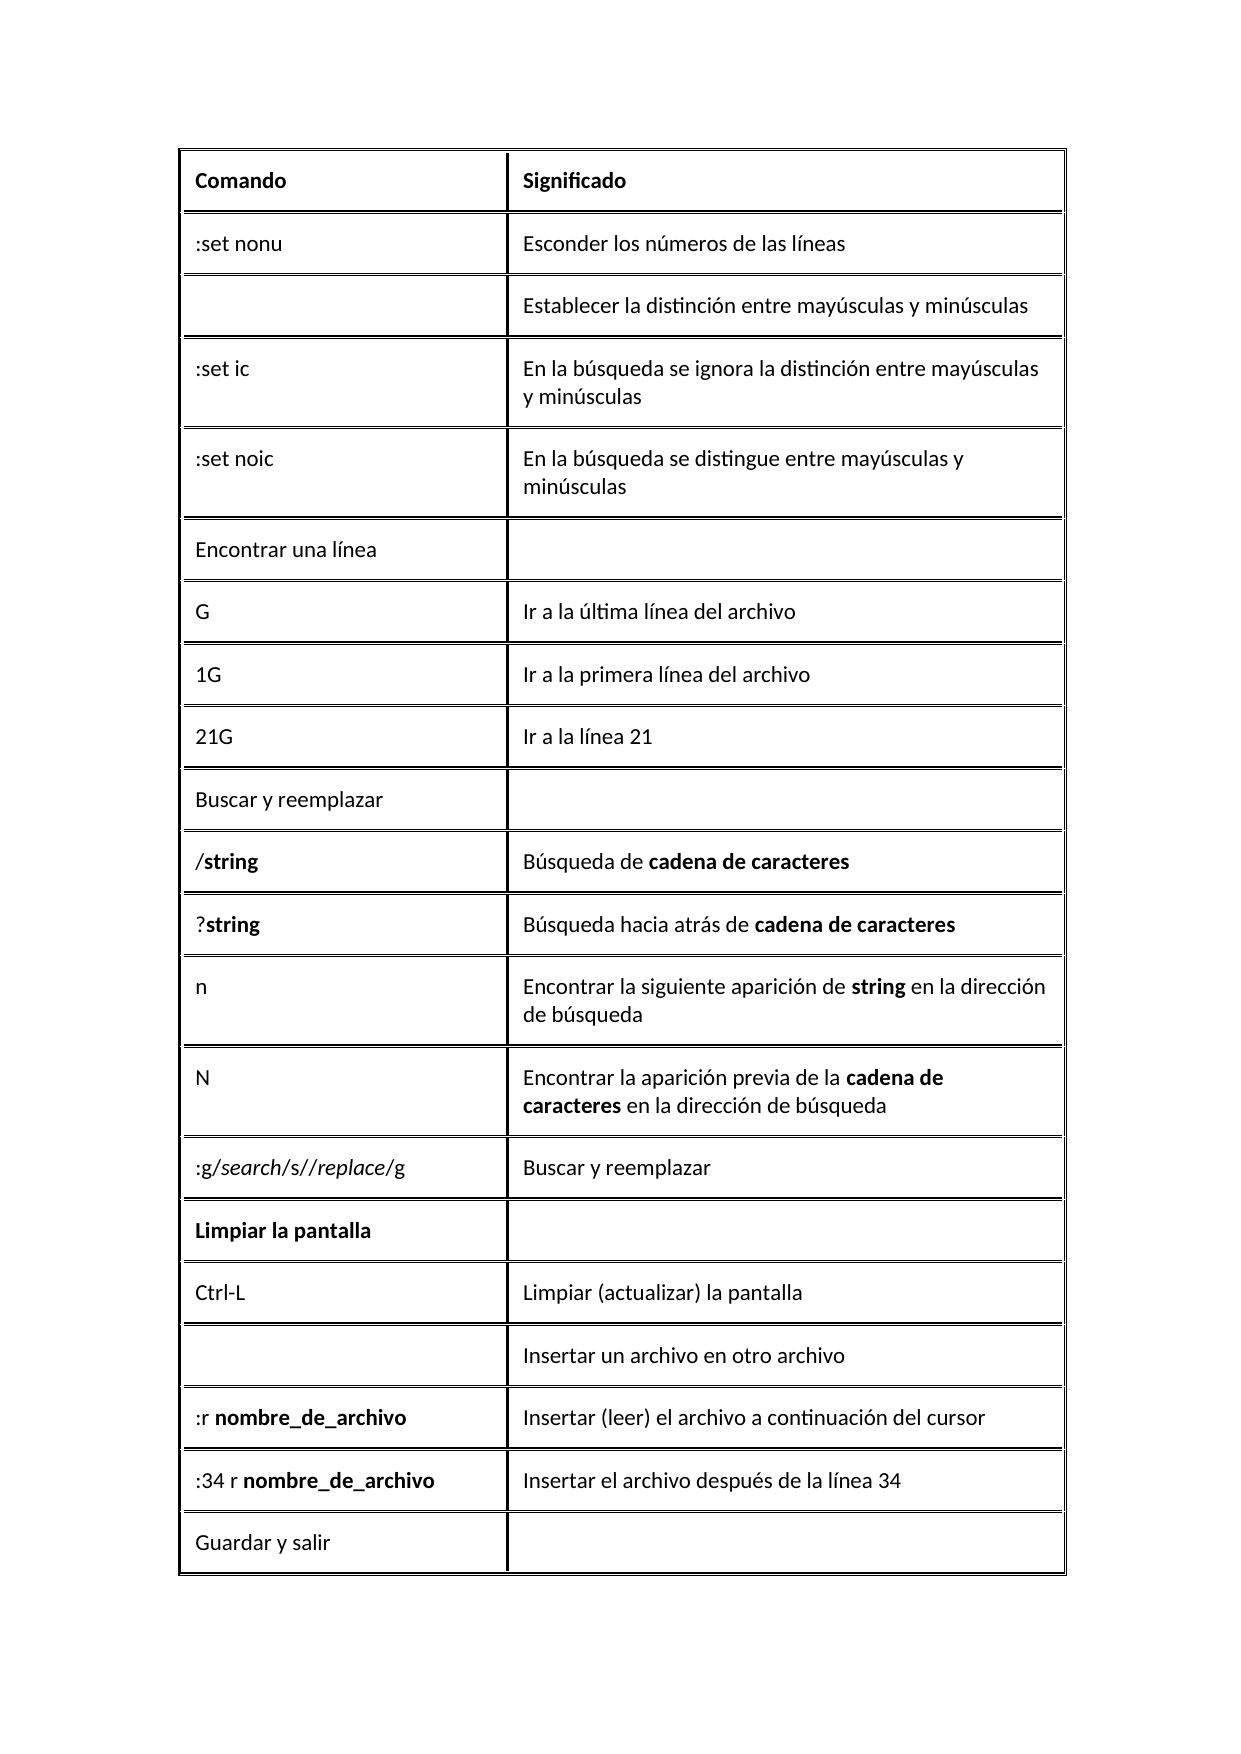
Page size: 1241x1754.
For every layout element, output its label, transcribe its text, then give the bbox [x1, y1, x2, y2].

table_cell Encontrar una línea [181, 516, 506, 579]
table_header Significado [507, 151, 1064, 210]
table_cell Establecer la distinción entre mayúsculas y minúsculas [507, 273, 1065, 335]
table_cell [181, 1322, 506, 1385]
table_cell [509, 766, 1064, 829]
table_cell Ir a la última línea del archivo [507, 579, 1065, 641]
table_cell :g/search/s//replace/g [180, 1135, 507, 1197]
table_cell Esconder los números de las líneas [509, 210, 1064, 273]
table_cell 1G [181, 641, 506, 704]
table_cell ?string [181, 891, 506, 954]
table_cell En la búsqueda se ignora la distinción entre mayúsculas y minúsculas [509, 335, 1064, 426]
table_cell Ir a la línea 21 [507, 704, 1065, 766]
table_cell Limpiar la pantalla [181, 1197, 506, 1260]
table_cell Limpiar (actualizar) la pantalla [507, 1260, 1065, 1322]
table_cell :34 r nombre_de_archivo [181, 1447, 506, 1510]
table_header Comando [181, 151, 507, 210]
table_cell Ctrl-L [180, 1260, 507, 1322]
table_cell Búsqueda hacia atrás de cadena de caracteres [509, 891, 1064, 954]
table_cell [509, 516, 1064, 579]
table_cell Ir a la primera línea del archivo [509, 641, 1064, 704]
table_cell Insertar (leer) el archivo a continuación del cursor [507, 1385, 1065, 1447]
table_cell Insertar el archivo después de la línea 34 [509, 1447, 1064, 1510]
table_cell N [181, 1044, 506, 1135]
table_cell En la búsqueda se distingue entre mayúsculas y minúsculas [507, 426, 1065, 516]
table_cell [507, 1510, 1065, 1572]
table_cell Guardar y salir [180, 1510, 507, 1572]
table_cell :r nombre_de_archivo [180, 1385, 507, 1447]
table_cell [180, 273, 507, 335]
table_cell 21G [180, 704, 507, 766]
table_cell Buscar y reemplazar [181, 766, 506, 829]
table_cell [509, 1197, 1064, 1260]
table_cell Insertar un archivo en otro archivo [509, 1322, 1064, 1385]
table_cell :set ic [181, 335, 506, 426]
table_cell Encontrar la aparición previa de la cadena de caracteres en la dirección de búsqueda [509, 1044, 1064, 1135]
table_cell G [180, 579, 507, 641]
table_cell Buscar y reemplazar [507, 1135, 1065, 1197]
table_cell /string [180, 829, 507, 891]
table_cell Encontrar la siguiente aparición de string en la dirección de búsqueda [507, 954, 1065, 1044]
table_cell :set nonu [181, 210, 506, 273]
table_cell n [180, 954, 507, 1044]
table_cell :set noic [180, 426, 507, 516]
table_cell Búsqueda de cadena de caracteres [507, 829, 1065, 891]
